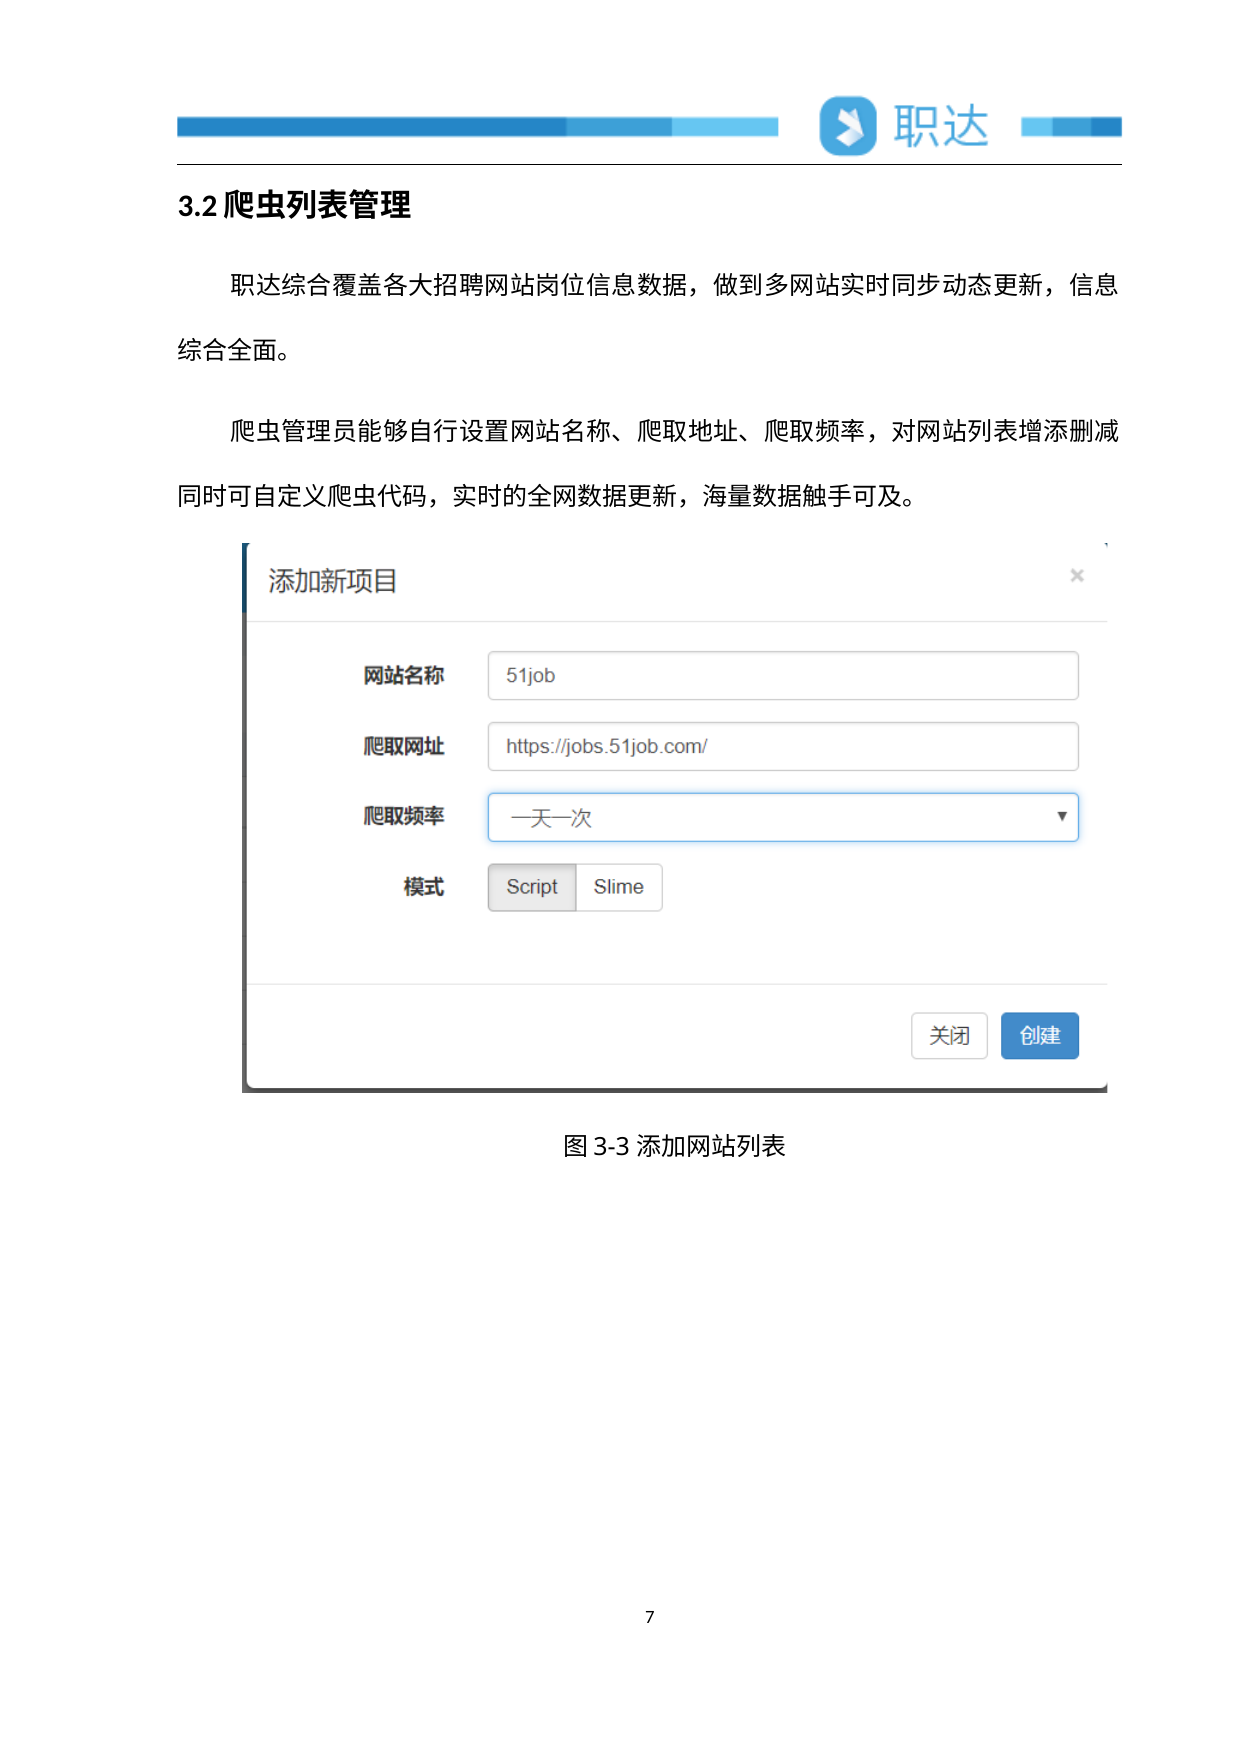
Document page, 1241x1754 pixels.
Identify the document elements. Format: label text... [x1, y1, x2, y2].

text 图3-3 添加网站列表 [227, 1112, 1122, 1177]
subtitle 3.2爬虫列表管理 [177, 170, 1122, 235]
picture [177, 88, 1123, 162]
text 爬虫管理员能够自行设置网站名称、爬取地址、爬取频率，对网站列表增添删减，同时可自定义爬虫代码，实时的全网数据更新，海量数据触手可及。 [177, 397, 1122, 527]
text 职达综合覆盖各大招聘网站岗位信息数据，做到多网站实时同步动态更新，信息综合全面。 [177, 251, 1122, 381]
picture [242, 543, 1108, 1093]
